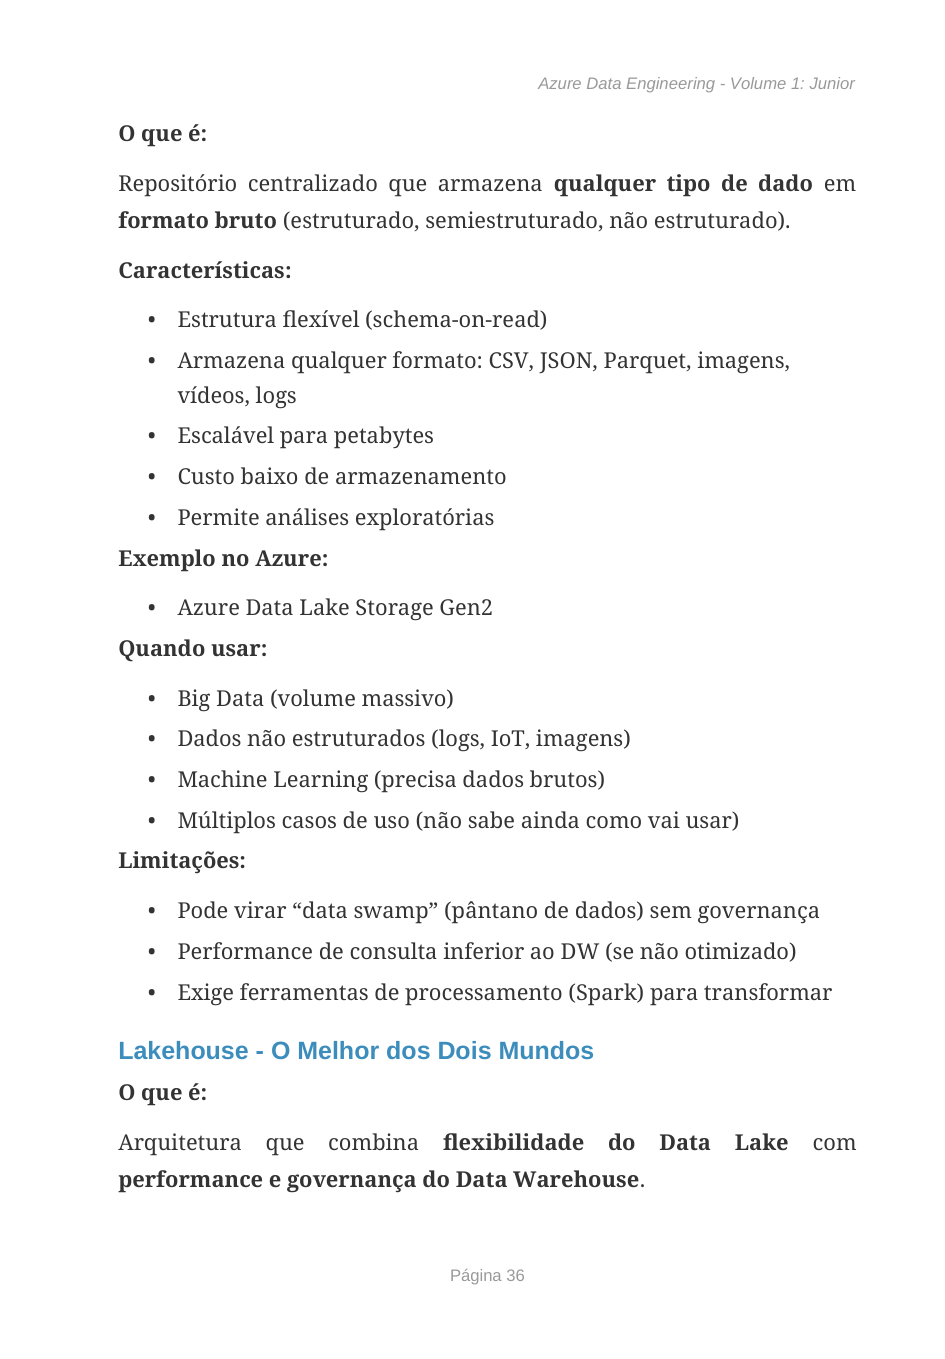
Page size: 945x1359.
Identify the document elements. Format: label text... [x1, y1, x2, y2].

subtitle Lakehouse - O Melhor dos Dois Mundos [118, 1036, 856, 1065]
list Permite análises exploratórias [148, 502, 856, 532]
text Quando usar: [118, 633, 856, 663]
text Repositório centralizado que armazena qualquer tipo de dado em formato bruto (estruturado, semiestruturado, não estruturado). [118, 168, 856, 235]
list Exige ferramentas de processamento (Spark) para transformar [148, 977, 856, 1006]
text Limitações: [118, 846, 856, 875]
list Custo baixo de armazenamento [148, 461, 856, 491]
list Big Data (volume massivo) [148, 683, 856, 712]
text Exemplo no Azure: [118, 542, 856, 572]
list Estrutura flexível (schema-on-read) [148, 304, 856, 334]
list Pode virar “data swamp” (pântano de dados) sem governança [148, 895, 856, 925]
text Características: [118, 255, 856, 284]
text Arquitetura que combina flexibilidade do Data Lake com performance e governança do Data Warehouse. [118, 1127, 856, 1194]
list Performance de consulta inferior ao DW (se não otimizado) [148, 936, 856, 966]
list Escalável para petabytes [148, 420, 856, 450]
list Armazena qualquer formato: CSV, JSON, Parquet, imagens, vídeos, logs [148, 345, 856, 409]
text O que é: [118, 1077, 856, 1107]
list Azure Data Lake Storage Gen2 [148, 592, 856, 622]
list Dados não estruturados (logs, IoT, imagens) [148, 723, 856, 753]
list Machine Learning (precisa dados brutos) [148, 764, 856, 794]
list Múltiplos casos de uso (não sabe ainda como vai usar) [148, 805, 856, 834]
text O que é: [118, 118, 856, 148]
